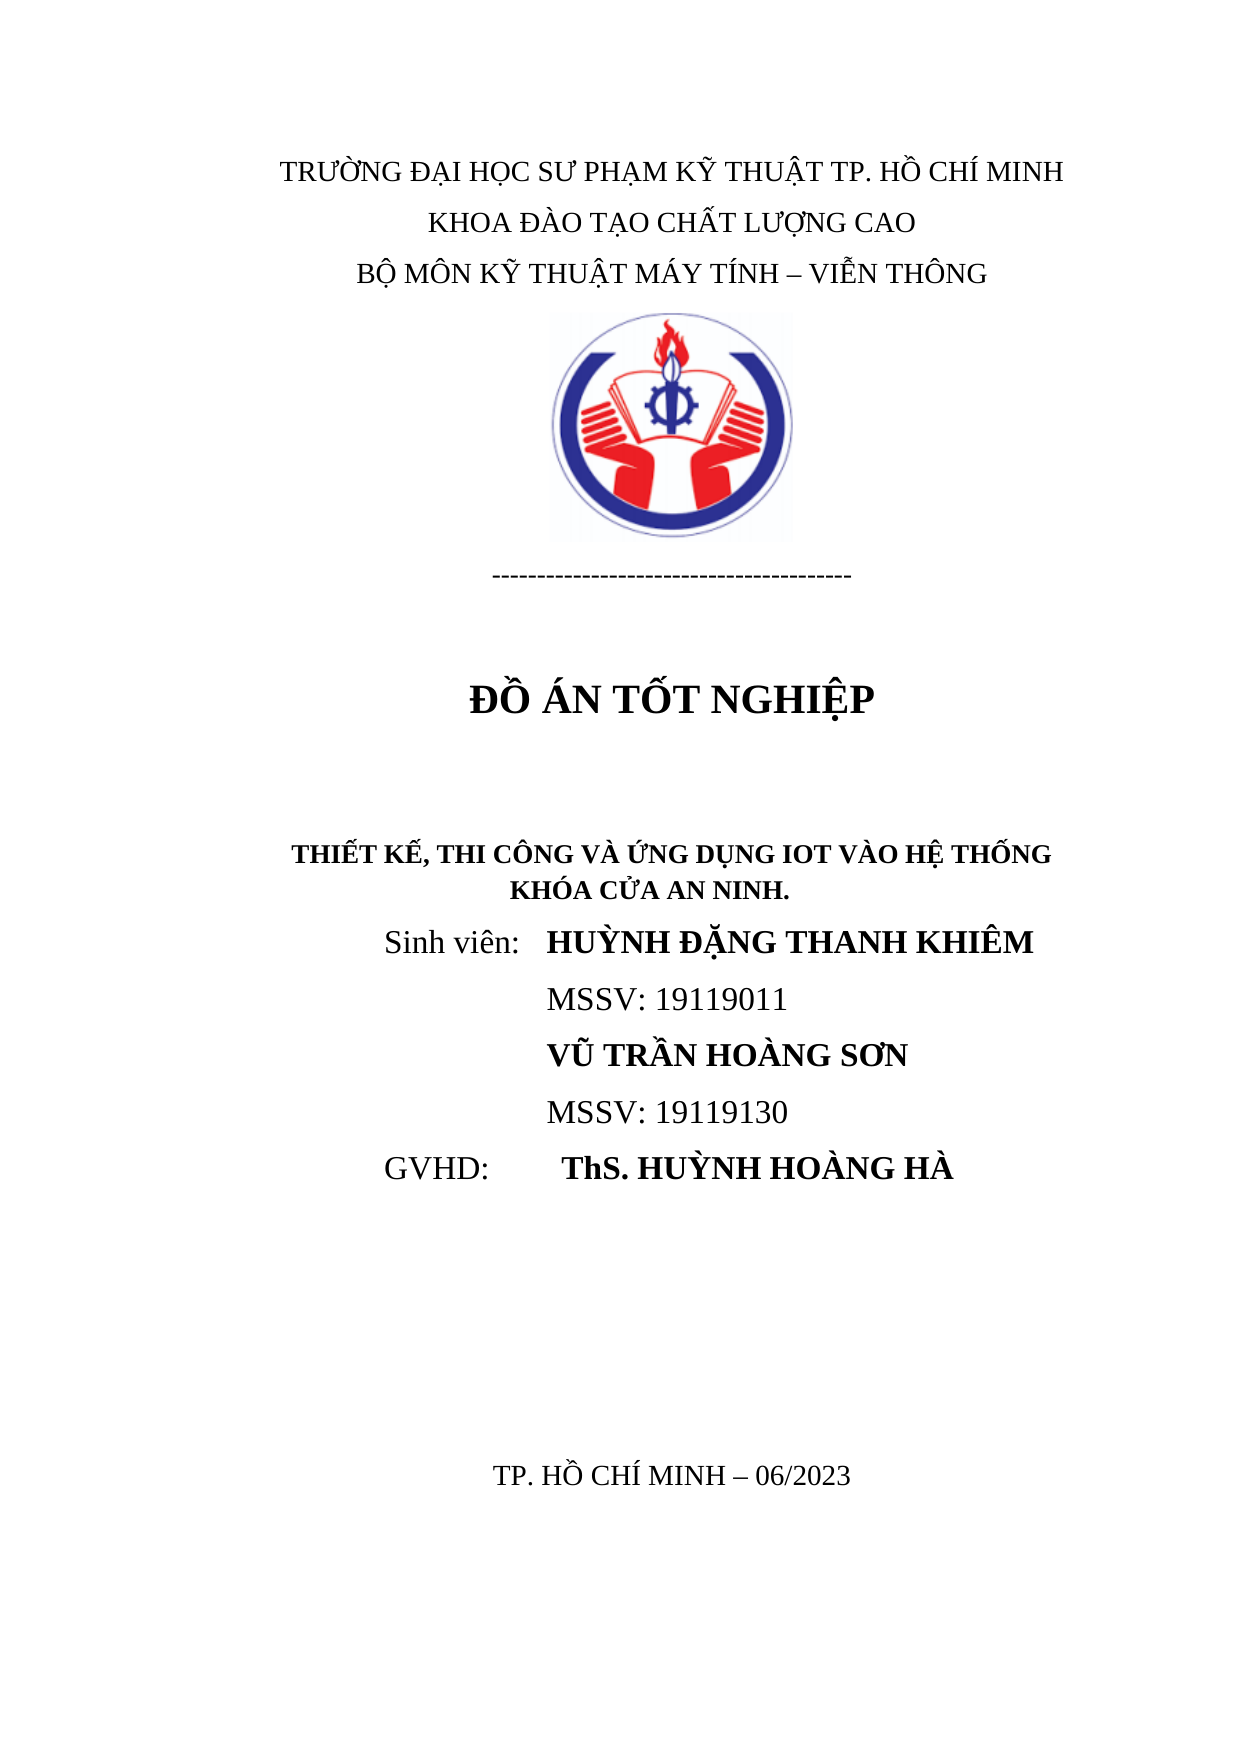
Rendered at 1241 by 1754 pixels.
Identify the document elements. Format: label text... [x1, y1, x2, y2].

text Sinh viên: HUỲNH ĐẶNG THANH KHIÊM [207, 922, 1092, 961]
text TP. HỒ CHÍ MINH – 06/2023 [207, 1458, 1092, 1491]
picture [547, 307, 797, 542]
text MSSV: 19119011 [207, 979, 1092, 1017]
text THIẾT KẾ, THI CÔNG VÀ ỨNG DỤNG IOT VÀO HỆ THỐNG KHÓA CỬA AN NINH. [207, 838, 1092, 905]
text KHOA ĐÀO TẠO CHẤT LƯỢNG CAO [207, 205, 1092, 238]
text TRƯỜNG ĐẠI HỌC SƯ PHẠM KỸ THUẬT TP. HỒ CHÍ MINH [207, 154, 1092, 187]
text ---------------------------------------- [207, 558, 1092, 590]
text GVHD: ThS. HUỲNH HOÀNG HÀ [207, 1149, 1092, 1187]
text MSSV: 19119130 [207, 1092, 1092, 1130]
text VŨ TRẦN HOÀNG SƠN [207, 1036, 1092, 1074]
text BỘ MÔN KỸ THUẬT MÁY TÍNH – VIỄN THÔNG [207, 256, 1092, 289]
text ĐỒ ÁN TỐT NGHIỆP [207, 674, 1092, 722]
